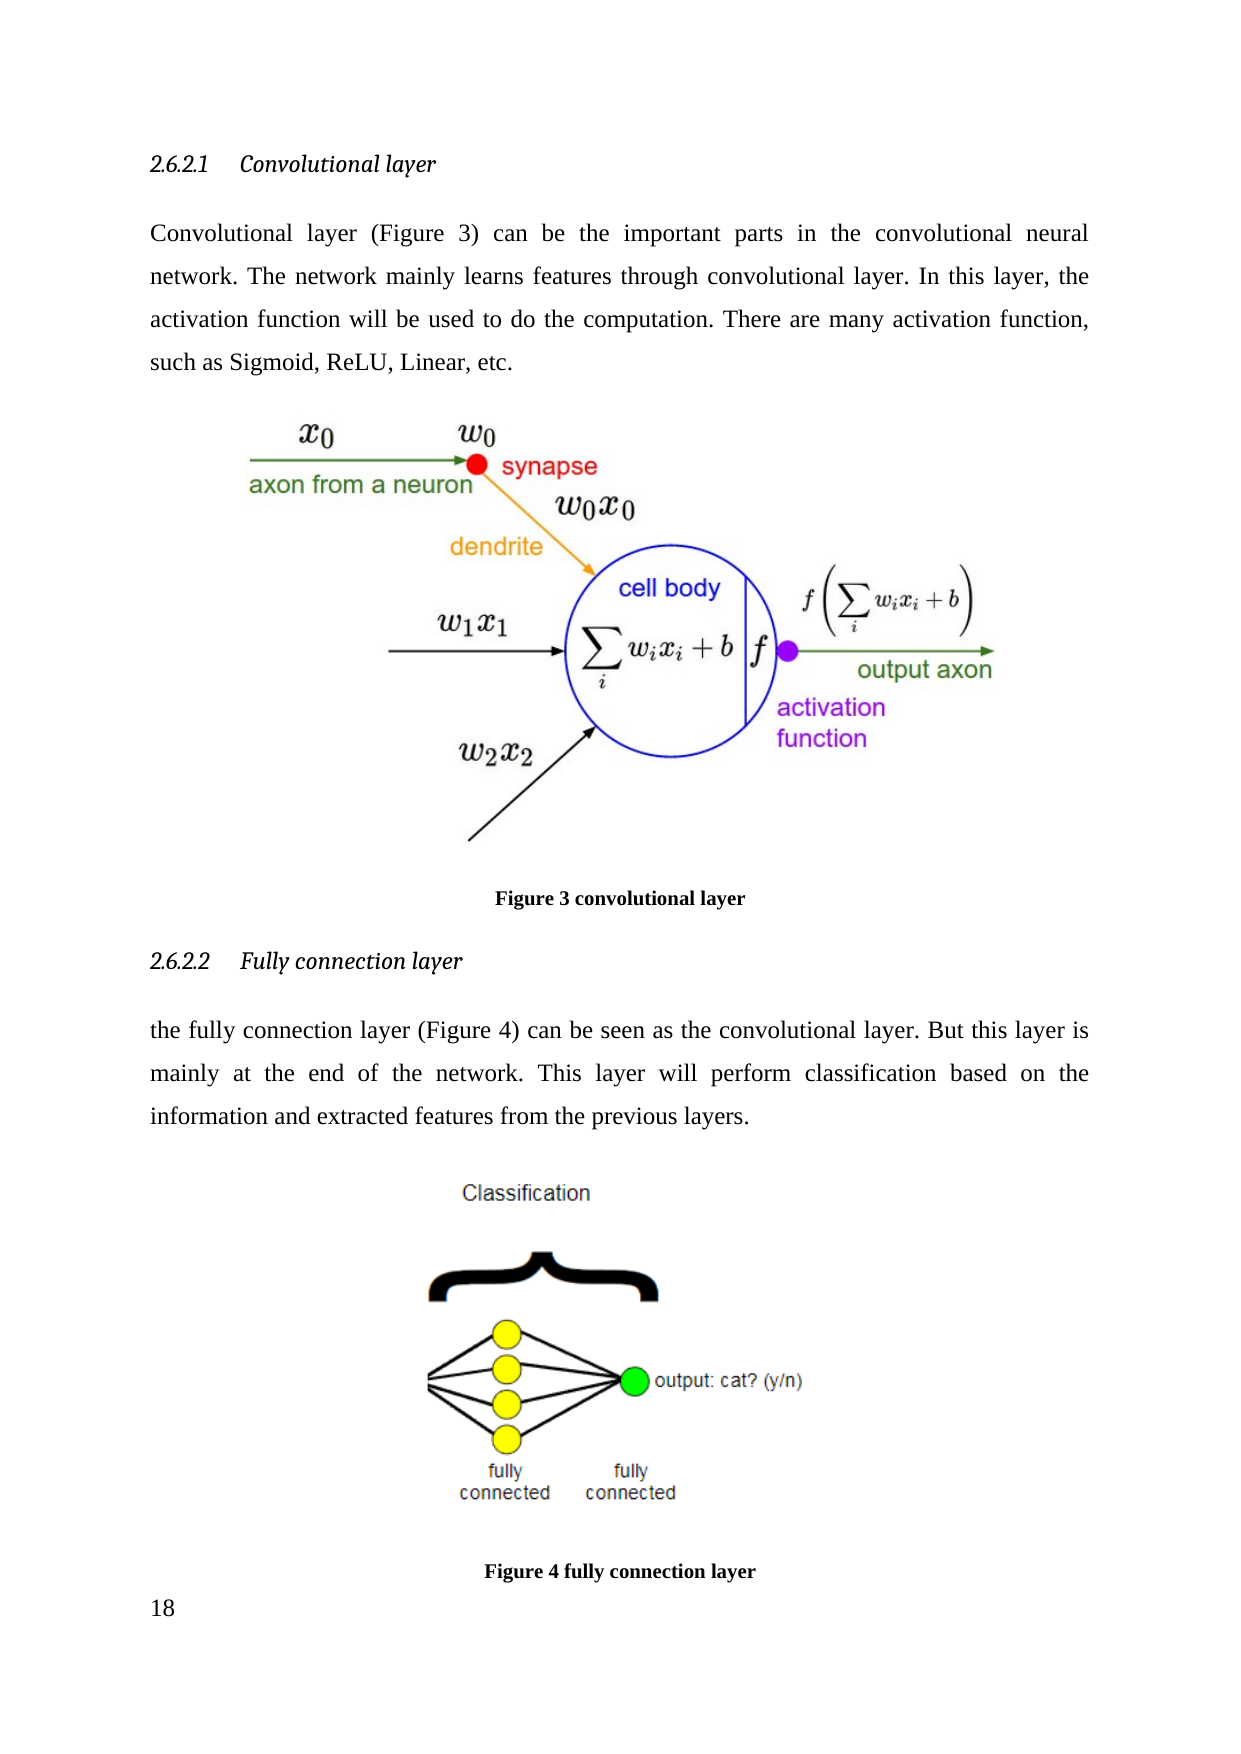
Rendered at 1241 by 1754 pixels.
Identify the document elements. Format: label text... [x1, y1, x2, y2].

picture [242, 415, 998, 847]
text Convolutional layer (Figure 3) can be the important parts in the convolutional neural network. The network mainly learns features through convolutional layer. In this layer, the activation function will be used to do the computation. There are many activation function, such as Sigmoid, ReLU, Linear, etc. [150, 218, 1090, 376]
text Figure 4 fully connection layer [150, 1559, 1090, 1583]
text the fully connection layer (Figure 4) can be seen as the convolutional layer. But this layer is mainly at the end of the network. This layer will perform classification based on the information and extracted features from the previous layers. [150, 1015, 1090, 1130]
subtitle Fully connection layer [150, 947, 1090, 975]
text Figure 3 convolutional layer [150, 886, 1090, 909]
subtitle Convolutional layer [150, 150, 1090, 179]
picture [427, 1169, 813, 1520]
